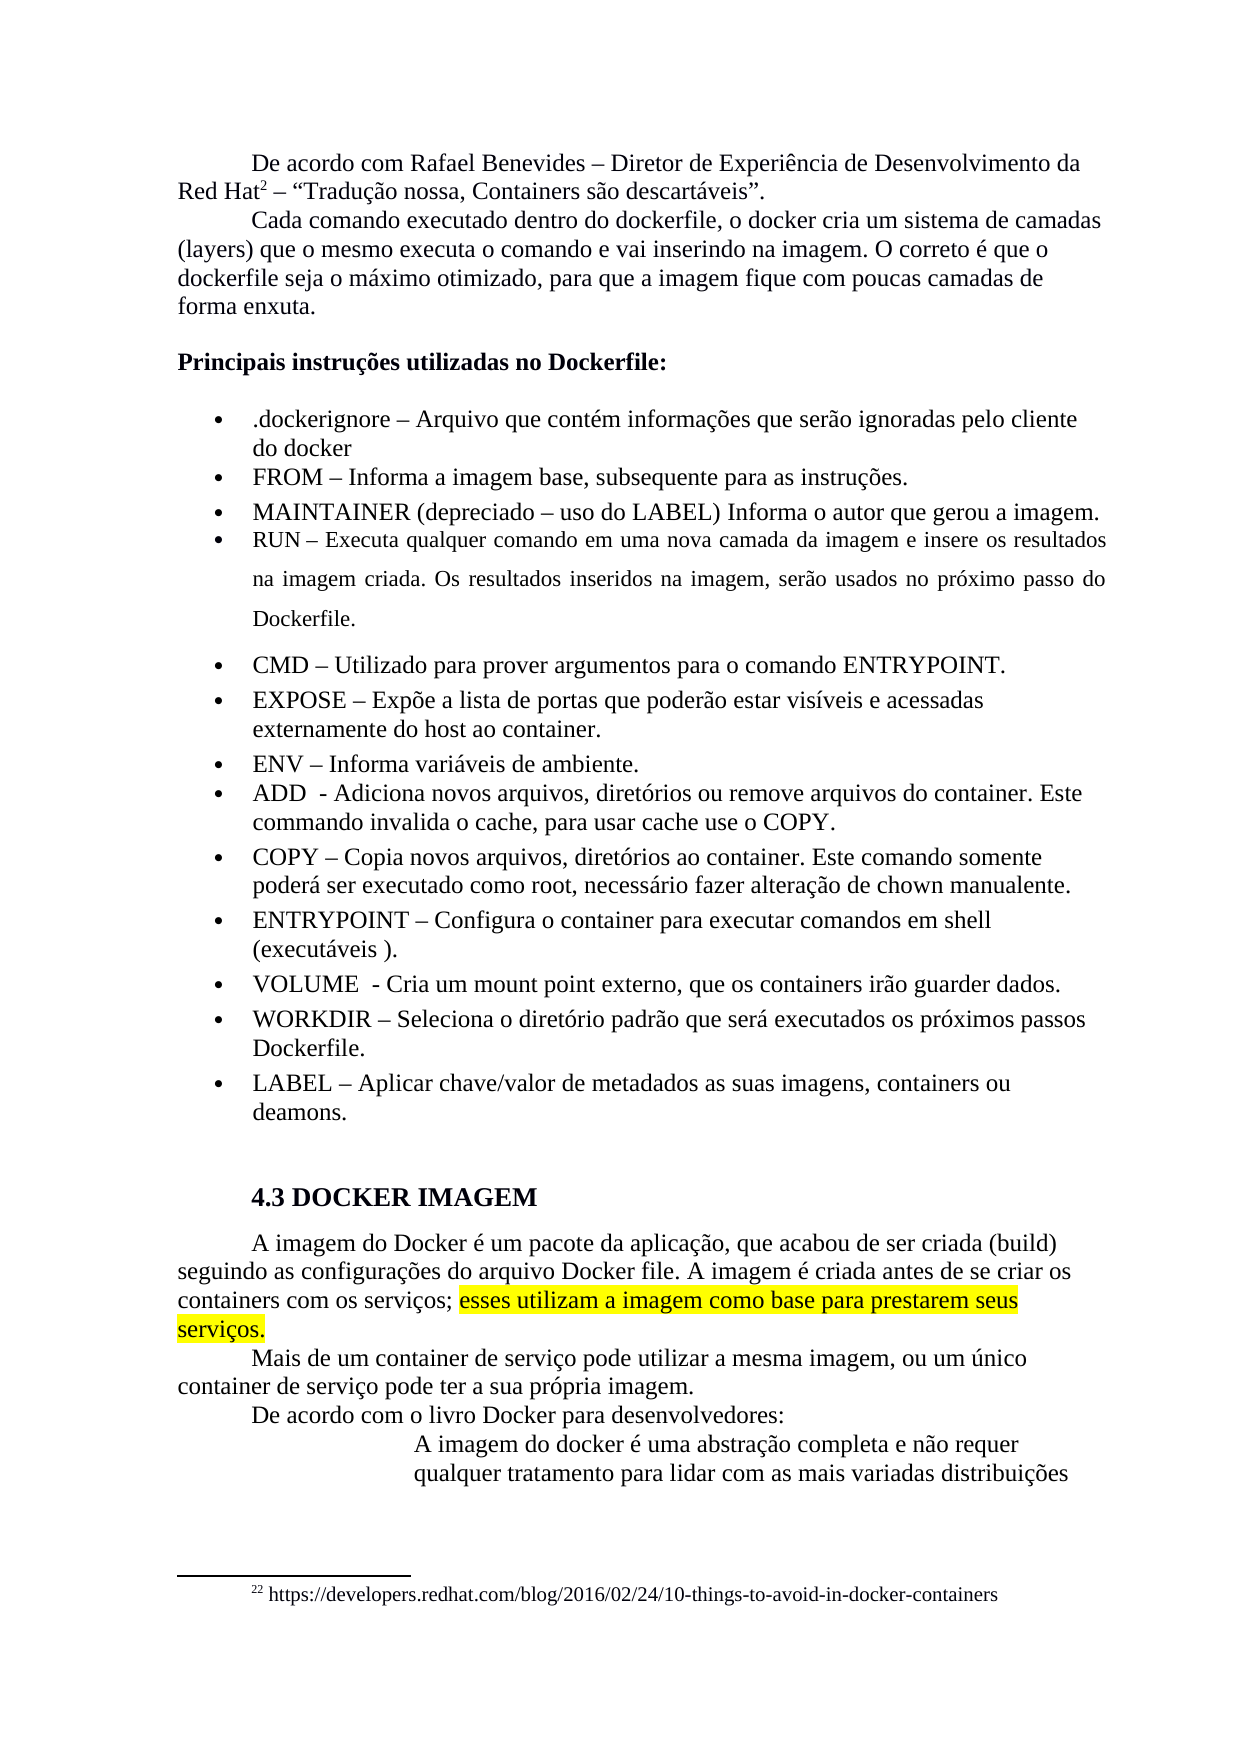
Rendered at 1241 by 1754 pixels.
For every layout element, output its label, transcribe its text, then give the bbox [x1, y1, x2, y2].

list ENTRYPOINT – Configura o container para executar comandos em shell (executáveis ). [215, 905, 1107, 963]
list WORKDIR – Seleciona o diretório padrão que será executados os próximos passos Dockerfile. [215, 1004, 1107, 1062]
list COPY – Copia novos arquivos, diretórios ao container. Este comando somente poderá ser executado como root, necessário fazer alteração de chown manualente. [215, 842, 1107, 899]
list FROM – Informa a imagem base, subsequente para as instruções. [215, 462, 1107, 491]
text De acordo com o livro Docker para desenvolvedores: [177, 1400, 1107, 1429]
list De acordo com Rafael Benevides – Diretor de Experiência de Desenvolvimento da Red Hat2 – “Tradução nossa, Containers são descartáveis”. [177, 148, 1107, 205]
list ADD - Adiciona novos arquivos, diretórios ou remove arquivos do container. Este commando invalida o cache, para usar cache use o COPY. [215, 778, 1107, 835]
list Principais instruções utilizadas no Dockerfile: [177, 347, 1107, 375]
list RUN – Executa qualquer comando em uma nova camada da imagem e insere os resultados na imagem criada. Os resultados inseridos na imagem, serão usados no próximo passo do Dockerfile. [215, 526, 1107, 631]
list MAINTAINER (depreciado – uso do LABEL) Informa o autor que gerou a imagem. [215, 497, 1107, 526]
text Mais de um container de serviço pode utilizar a mesma imagem, ou um único container de serviço pode ter a sua própria imagem. [177, 1343, 1107, 1400]
list EXPOSE – Expõe a lista de portas que poderão estar visíveis e acessadas externamente do host ao container. [215, 685, 1107, 743]
list .dockerignore – Arquivo que contém informações que serão ignoradas pelo cliente do docker [215, 404, 1107, 462]
list LABEL – Aplicar chave/valor de metadados as suas imagens, containers ou deamons. [215, 1068, 1107, 1125]
list Cada comando executado dentro do dockerfile, o docker cria um sistema de camadas (layers) que o mesmo executa o comando e vai inserindo na imagem. O correto é que o dockerfile seja o máximo otimizado, para que a imagem fique com poucas camadas de forma enxuta. [177, 205, 1107, 320]
list VOLUME - Cria um mount point externo, que os containers irão guarder dados. [215, 969, 1107, 998]
text A imagem do Docker é um pacote da aplicação, que acabou de ser criada (build) seguindo as configurações do arquivo Docker file. A imagem é criada antes de se criar os containers com os serviços; esses utilizam a imagem como base para prestarem seus serviços. [177, 1228, 1107, 1343]
list ENV – Informa variáveis de ambiente. [215, 749, 1107, 778]
text 4.3 DOCKER IMAGEM [177, 1181, 1107, 1212]
list CMD – Utilizado para prover argumentos para o comando ENTRYPOINT. [215, 650, 1107, 679]
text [413, 1429, 1107, 1486]
